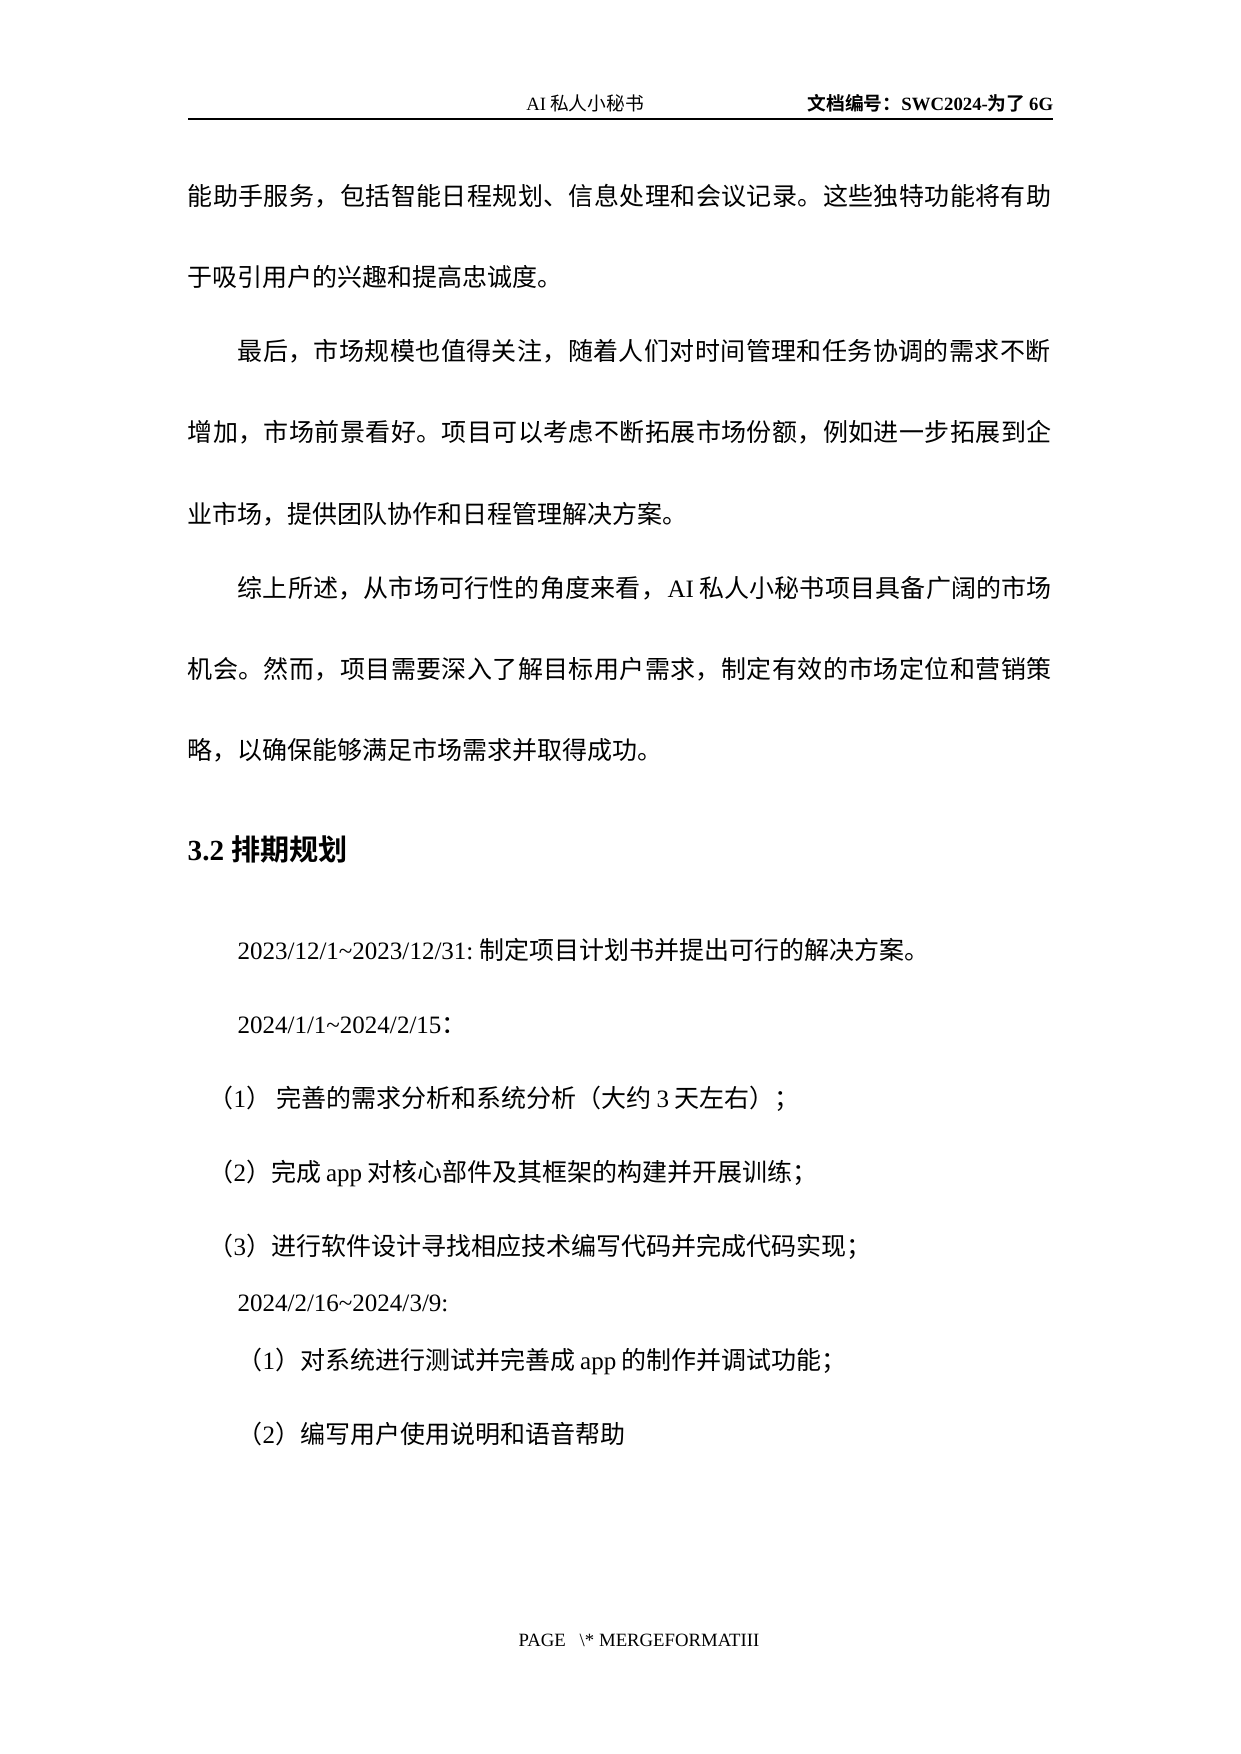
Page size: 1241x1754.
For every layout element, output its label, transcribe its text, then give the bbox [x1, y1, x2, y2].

text 综上所述，从市场可行性的角度来看，AI私人小秘书项目具备广阔的市场机会。然而，项目需要深入了解目标用户需求，制定有效的市场定位和营销策略，以确保能够满足市场需求并取得成功。 [187, 554, 1053, 781]
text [187, 162, 1053, 308]
text （1） 完善的需求分析和系统分析（大约3天左右）； [187, 1064, 1053, 1129]
text （3）进行软件设计寻找相应技术编写代码并完成代码实现； [187, 1212, 1053, 1277]
text （2）编写用户使用说明和语音帮助 [187, 1400, 1053, 1465]
text （2）完成app对核心部件及其框架的构建并开展训练； [187, 1138, 1053, 1203]
text 2024/1/1~2024/2/15： [187, 990, 1053, 1055]
text （1）对系统进行测试并完善成app的制作并调试功能； [187, 1326, 1053, 1391]
text 最后，市场规模也值得关注，随着人们对时间管理和任务协调的需求不断增加，市场前景看好。项目可以考虑不断拓展市场份额，例如进一步拓展到企业市场，提供团队协作和日程管理解决方案。 [187, 317, 1053, 545]
subtitle 排期规划 [187, 815, 1053, 880]
text 2024/2/16~2024/3/9: [187, 1286, 1053, 1319]
text 2023/12/1~2023/12/31: 制定项目计划书并提出可行的解决方案。 [187, 916, 1053, 981]
